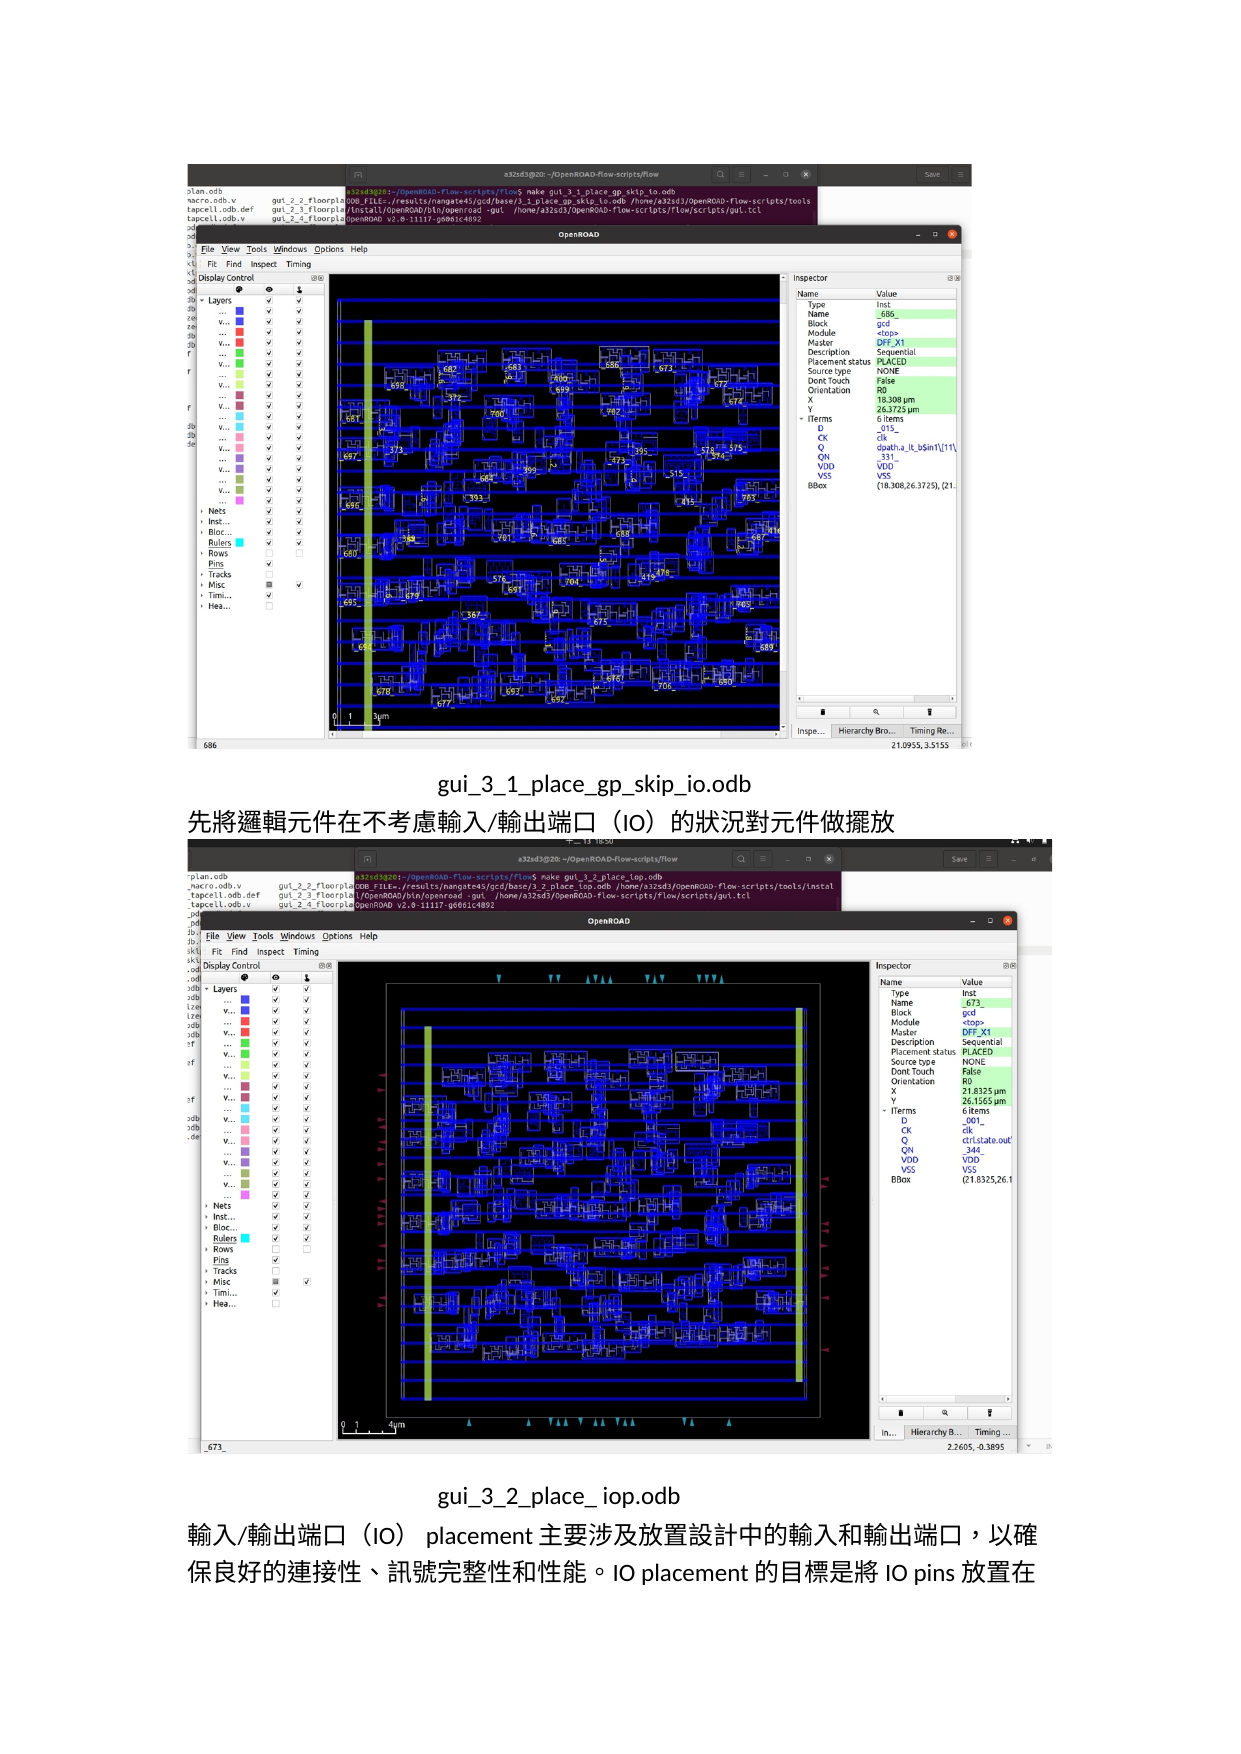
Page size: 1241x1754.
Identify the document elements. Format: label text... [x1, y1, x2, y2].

picture [187, 164, 972, 749]
picture [187, 839, 1053, 1454]
text 先將邏輯元件在不考慮輸入/輸出端口（IO）的狀況對元件做擺放 [187, 802, 1053, 839]
text gui_3_2_place_ iop.odb [387, 1477, 1053, 1514]
text gui_3_1_place_gp_skip_io.odb [387, 764, 1053, 802]
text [187, 1514, 1053, 1589]
